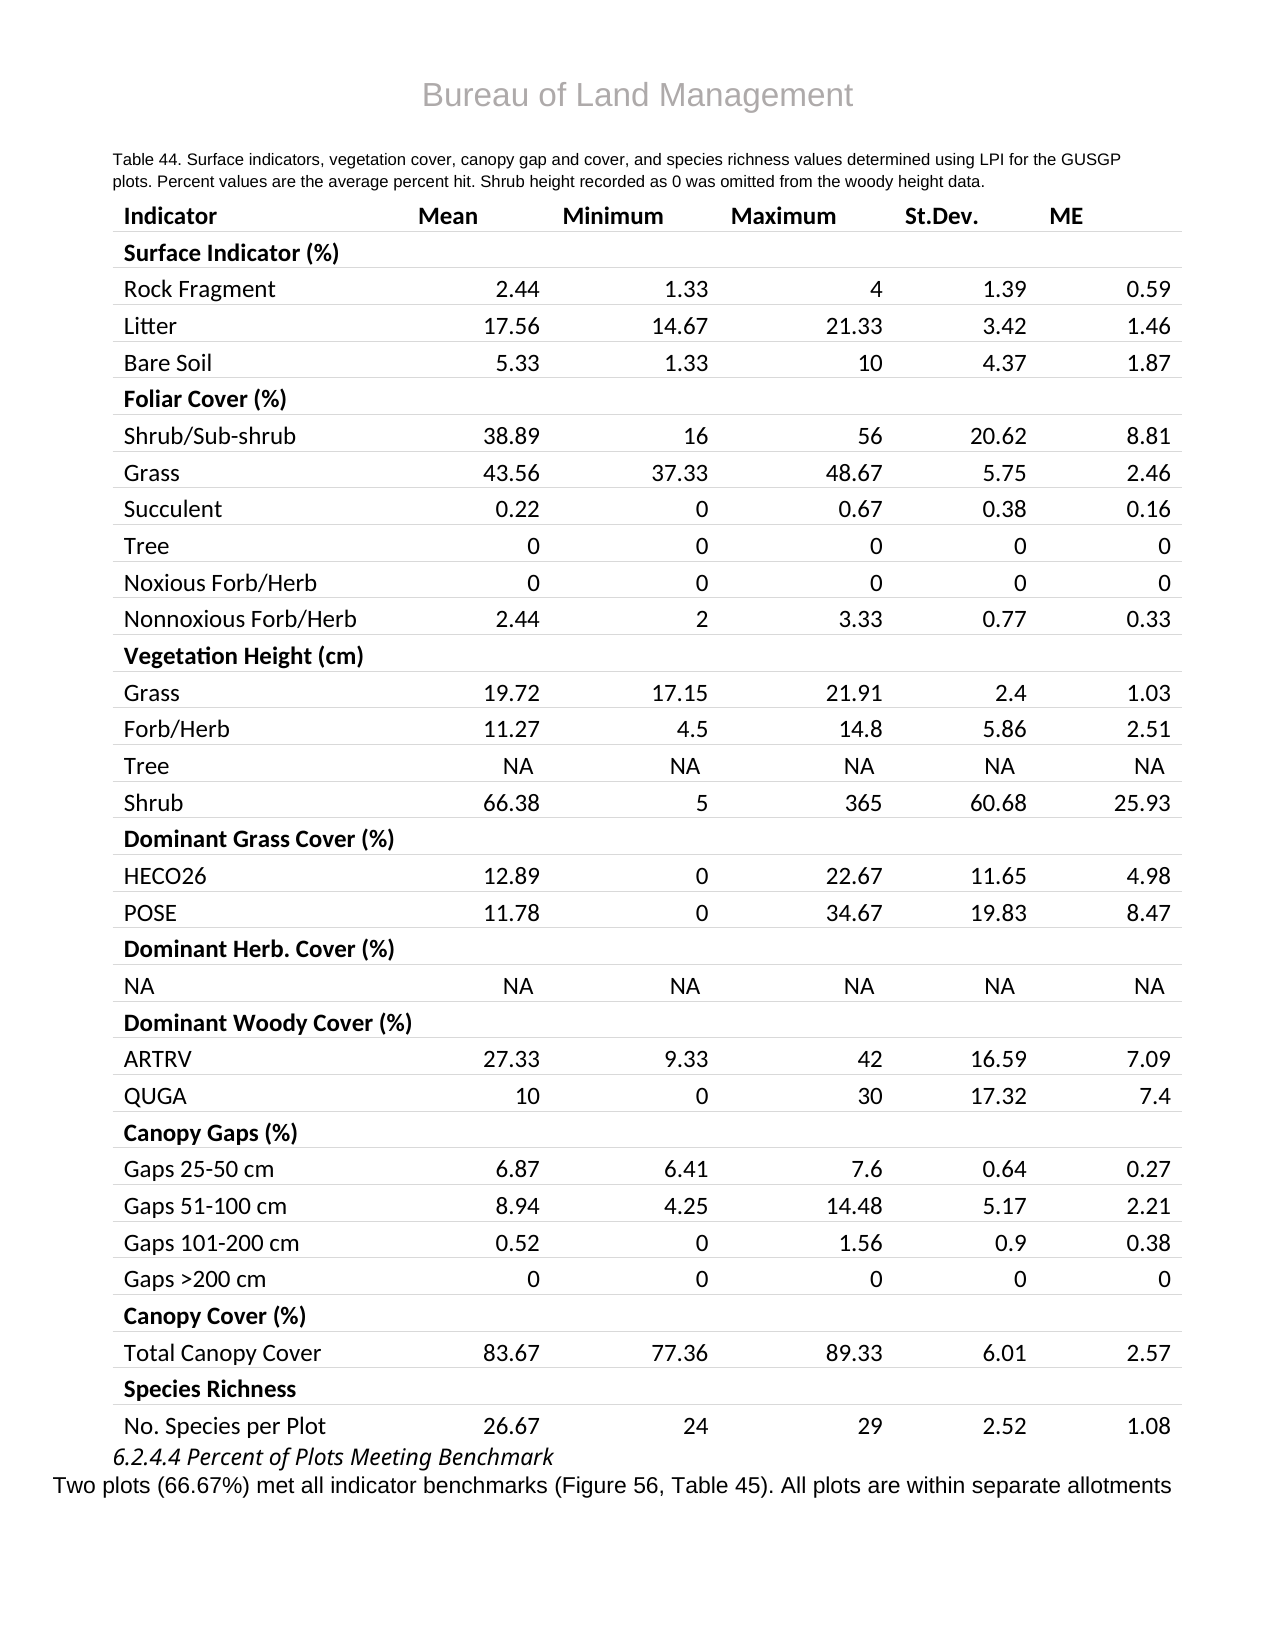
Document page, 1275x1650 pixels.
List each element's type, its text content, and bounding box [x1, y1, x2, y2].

subtitle 6.2.4.4 Percent of Plots Meeting Benchmark [112, 1441, 1162, 1472]
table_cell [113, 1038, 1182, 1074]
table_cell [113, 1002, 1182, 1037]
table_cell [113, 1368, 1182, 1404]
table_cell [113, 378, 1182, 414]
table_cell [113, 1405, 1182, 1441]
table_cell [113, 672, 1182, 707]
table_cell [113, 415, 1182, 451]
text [52, 1472, 1191, 1498]
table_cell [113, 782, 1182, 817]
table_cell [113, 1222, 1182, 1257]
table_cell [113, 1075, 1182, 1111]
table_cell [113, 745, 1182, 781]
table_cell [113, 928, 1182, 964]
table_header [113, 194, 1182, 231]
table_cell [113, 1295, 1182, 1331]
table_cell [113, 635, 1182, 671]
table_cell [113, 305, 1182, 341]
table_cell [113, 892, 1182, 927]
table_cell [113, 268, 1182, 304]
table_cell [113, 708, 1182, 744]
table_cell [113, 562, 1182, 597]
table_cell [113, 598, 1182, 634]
subtitle Table 44. Surface indicators, vegetation cover, canopy gap and cover, and species richness values determined using LPI for the GUSGP plots. Percent values are the average percent hit. Shrub height recorded as 0 was omitted from the woody height data. [112, 150, 1162, 191]
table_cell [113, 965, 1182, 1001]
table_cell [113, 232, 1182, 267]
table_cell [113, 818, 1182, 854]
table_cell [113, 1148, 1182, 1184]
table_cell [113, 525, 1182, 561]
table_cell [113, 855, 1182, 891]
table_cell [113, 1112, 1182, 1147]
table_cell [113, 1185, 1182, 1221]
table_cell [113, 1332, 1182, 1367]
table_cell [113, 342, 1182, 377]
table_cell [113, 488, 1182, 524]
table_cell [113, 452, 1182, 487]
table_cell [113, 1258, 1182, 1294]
